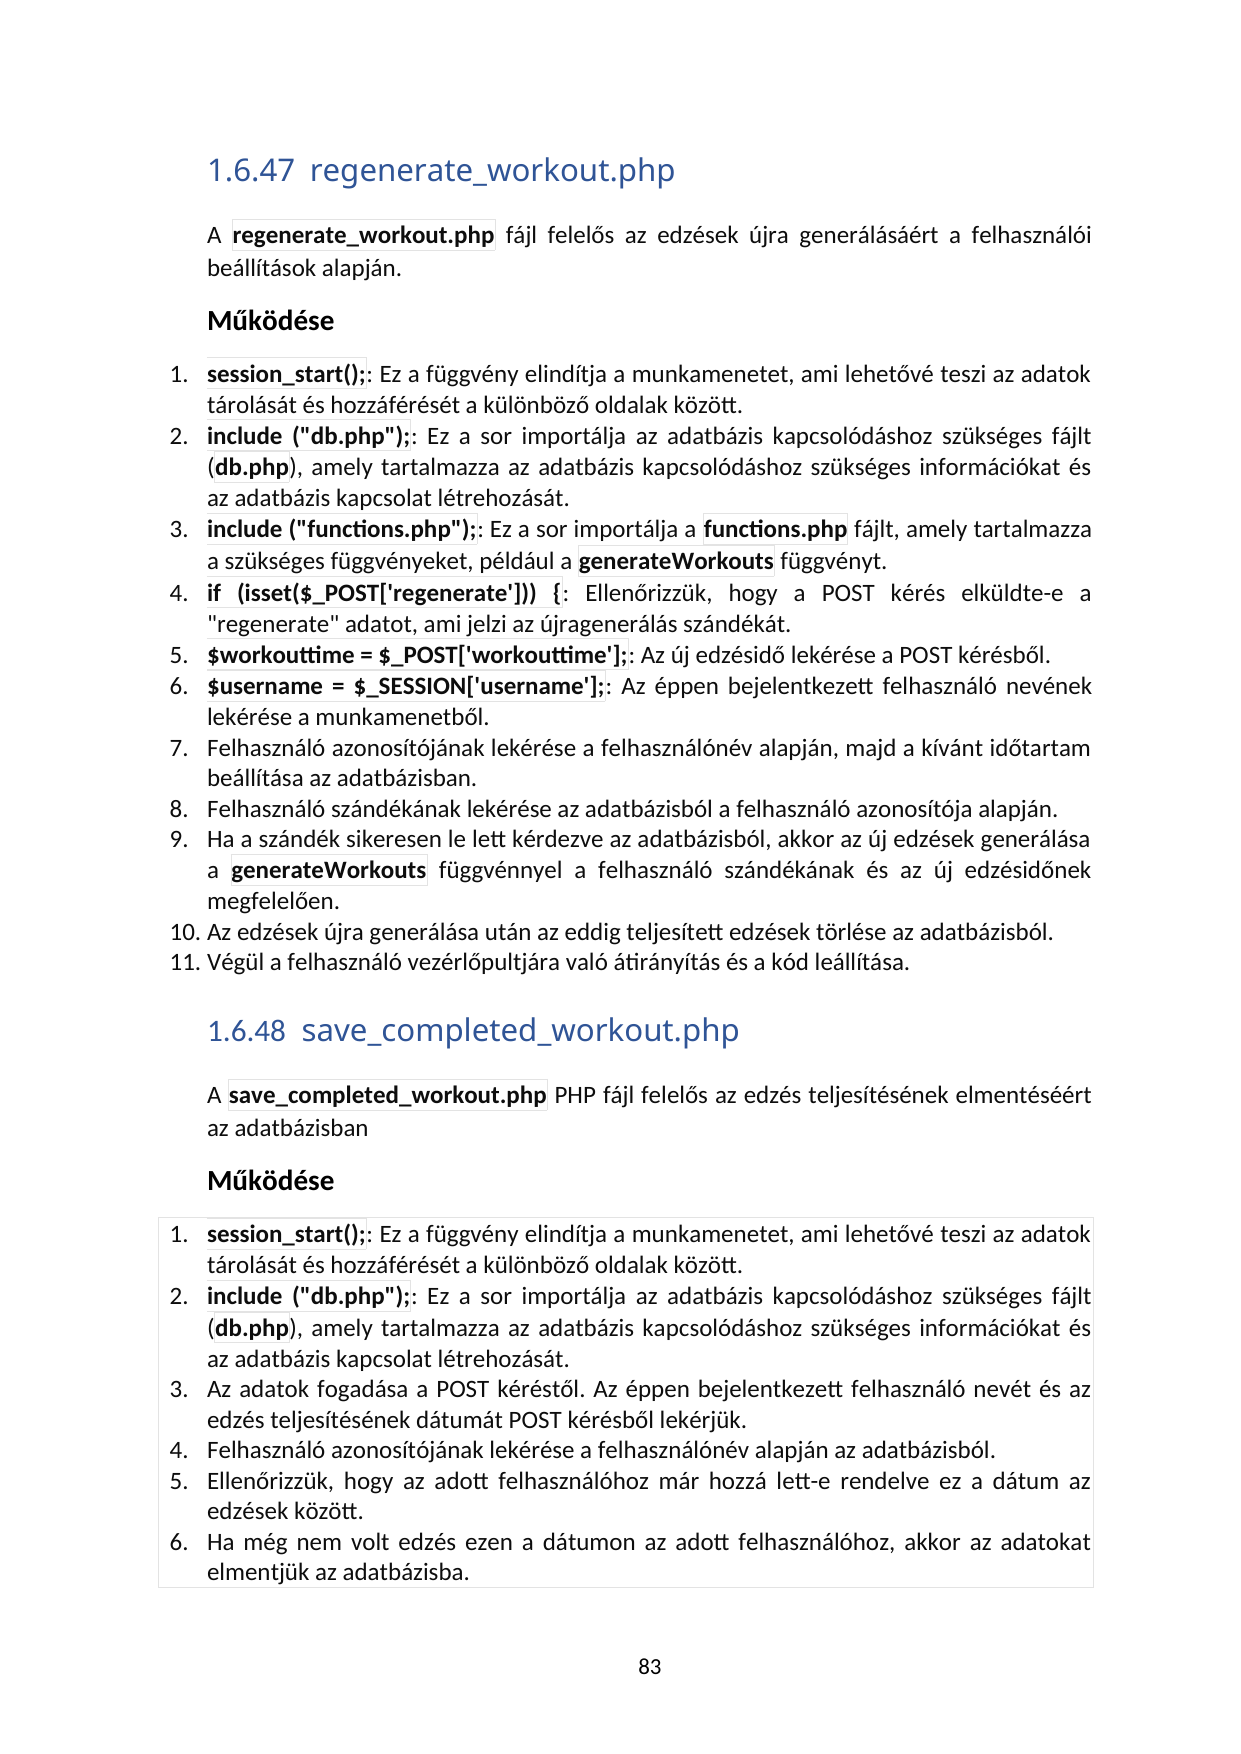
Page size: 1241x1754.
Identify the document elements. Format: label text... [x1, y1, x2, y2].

list Ha még nem volt edzés ezen a dátumon az adott felhasználóhoz, akkor az adatokat elmentjük az adatbázisba. [159, 1526, 1093, 1587]
list Ha a szándék sikeresen le lett kérdezve az adatbázisból, akkor az új edzések generálása a generateWorkouts függvénnyel a felhasználó szándékának és az új edzésidőnek megfelelően. [169, 823, 1092, 916]
list $username = $_SESSION['username'];: Az éppen bejelentkezett felhasználó nevének lekérése a munkamenetből. [169, 670, 1092, 732]
subtitle save_completed_workout.php [207, 1008, 1092, 1050]
list include ("functions.php");: Ez a sor importálja a functions.php fájlt, amely tartalmazza a szükséges függvényeket, például a generateWorkouts függvényt. [169, 513, 703, 576]
list Végül a felhasználó vezérlőpultjára való átirányítás és a kód leállítása. [169, 947, 1092, 977]
list session_start();: Ez a függvény elindítja a munkamenetet, ami lehetővé teszi az adatok tárolását és hozzáférését a különböző oldalak között. [169, 357, 1092, 419]
text Működése [207, 302, 1092, 338]
text A regenerate_workout.php fájl felelős az edzések újra generálásáért a felhasználói beállítások alapján. [207, 250, 1092, 283]
text Működése [207, 1162, 1092, 1198]
list Az edzések újra generálása után az eddig teljesített edzések törlése az adatbázisból. [169, 916, 1092, 947]
list Ellenőrizzük, hogy az adott felhasználóhoz már hozzá lett-e rendelve ez a dátum az edzések között. [159, 1464, 1093, 1526]
list Felhasználó azonosítójának lekérése a felhasználónév alapján, majd a kívánt időtartam beállítása az adatbázisban. [169, 732, 1092, 793]
list $workouttime = $_POST['workouttime'];: Az új edzésidő lekérése a POST kérésből. [169, 638, 628, 670]
list Az adatok fogadása a POST kéréstől. Az éppen bejelentkezett felhasználó nevét és az edzés teljesítésének dátumát POST kérésből lekérjük. [159, 1373, 1093, 1434]
list Felhasználó azonosítójának lekérése a felhasználónév alapján az adatbázisból. [159, 1434, 1093, 1464]
list $workouttime = $_POST['workouttime'];: Az új edzésidő lekérése a POST kérésből. [629, 638, 1092, 670]
list if (isset($_POST['regenerate'])) {: Ellenőrizzük, hogy a POST kérés elküldte-e a "regenerate" adatot, ami jelzi az újragenerálás szándékát. [169, 576, 1092, 638]
list include ("db.php");: Ez a sor importálja az adatbázis kapcsolódáshoz szükséges fájlt (db.php), amely tartalmazza az adatbázis kapcsolódáshoz szükséges információkat és az adatbázis kapcsolat létrehozását. [169, 419, 1092, 513]
text A save_completed_workout.php PHP fájl felelős az edzés teljesítésének elmentéséért az adatbázisban [207, 1109, 1092, 1143]
list Felhasználó szándékának lekérése az adatbázisból a felhasználó azonosítója alapján. [169, 793, 1092, 823]
list session_start();: Ez a függvény elindítja a munkamenetet, ami lehetővé teszi az adatok tárolását és hozzáférését a különböző oldalak között. [159, 1218, 1093, 1279]
subtitle regenerate_workout.php [207, 148, 1092, 190]
list include ("db.php");: Ez a sor importálja az adatbázis kapcsolódáshoz szükséges fájlt (db.php), amely tartalmazza az adatbázis kapcsolódáshoz szükséges információkat és az adatbázis kapcsolat létrehozását. [159, 1279, 1093, 1373]
list include ("functions.php");: Ez a sor importálja a functions.php fájlt, amely tartalmazza a szükséges függvényeket, például a generateWorkouts függvényt. [775, 513, 1092, 576]
